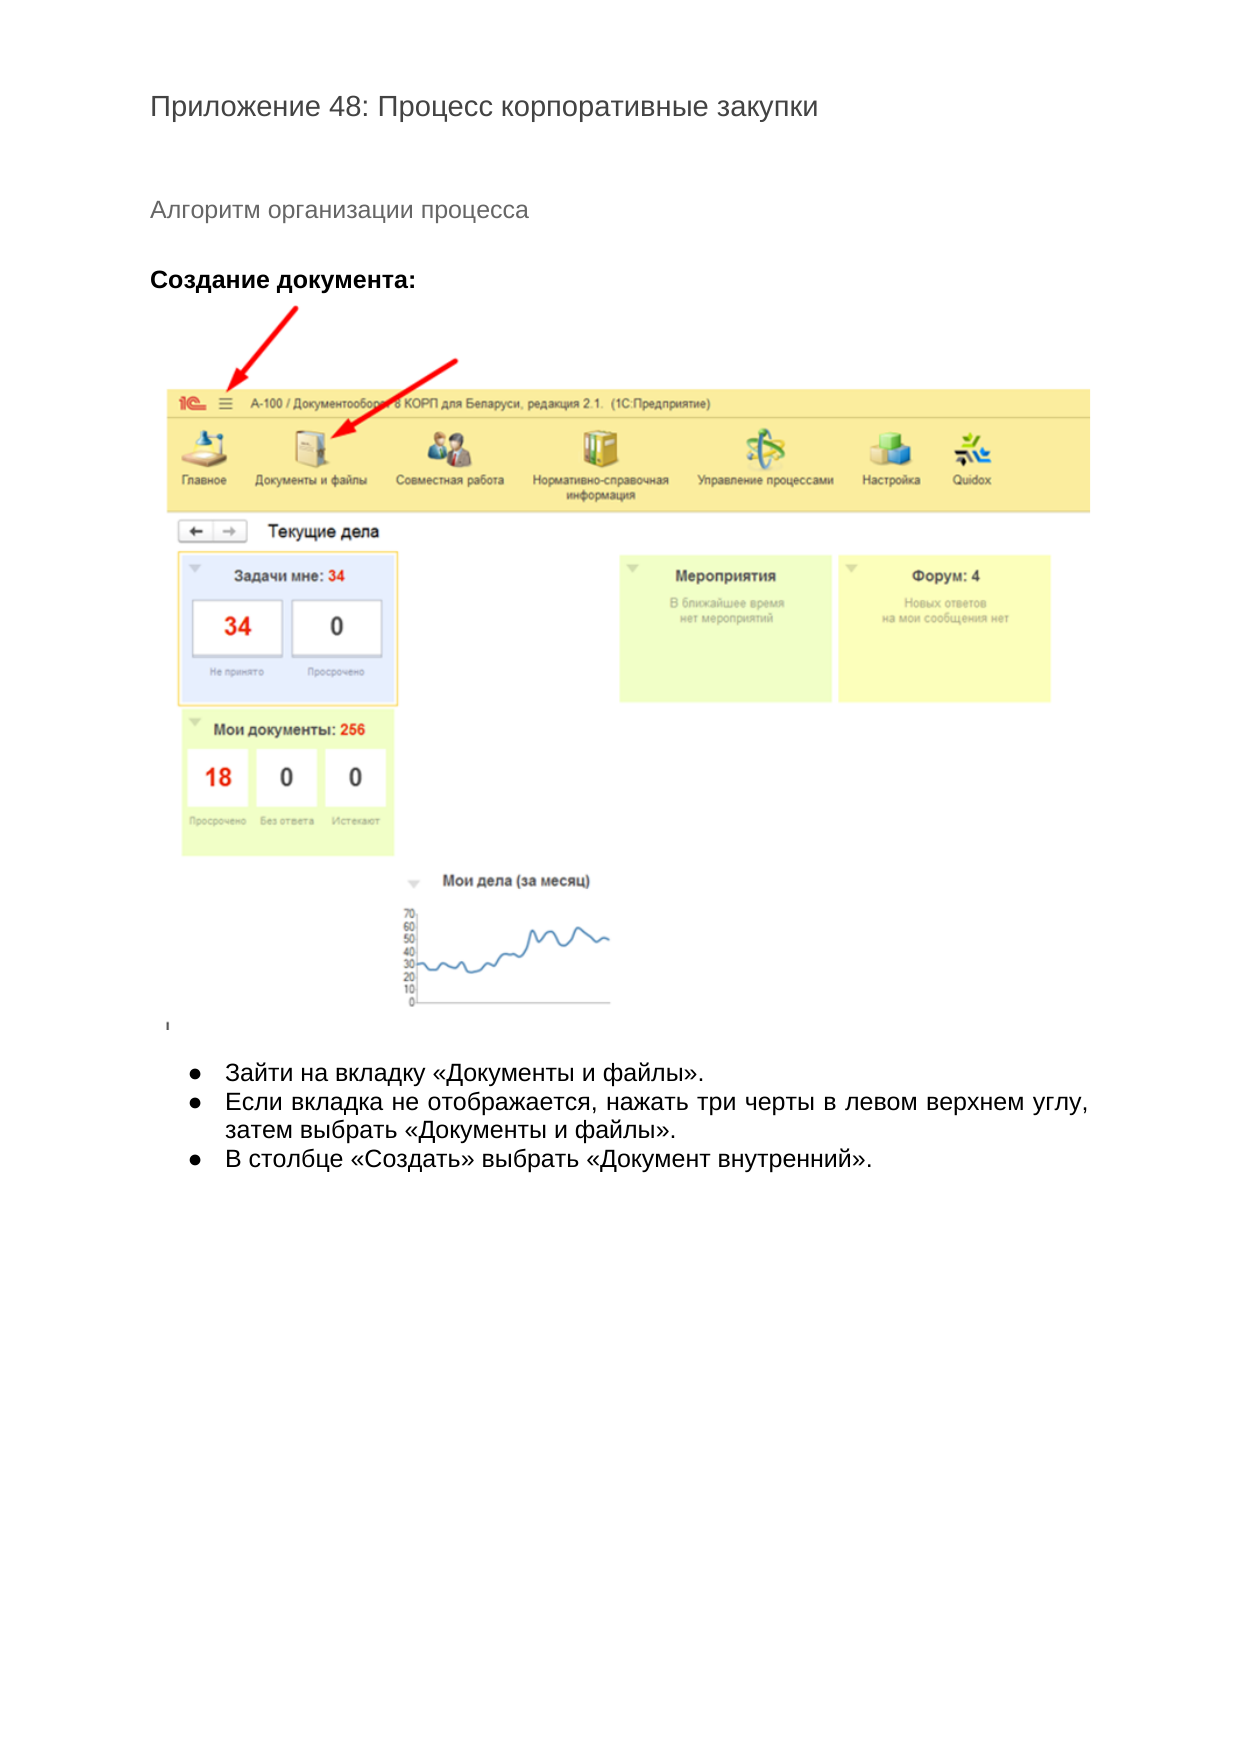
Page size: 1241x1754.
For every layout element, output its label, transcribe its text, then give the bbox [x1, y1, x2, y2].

picture [150, 297, 1091, 1030]
subtitle Алгоритм организации процесса [150, 195, 1090, 223]
list В столбце «Создать» выбрать «Документ внутренний». [187, 1144, 1090, 1173]
list Если вкладка не отображается, нажать три черты в левом верхнем углу, затем выбрать «Документы и файлы». [187, 1087, 1090, 1144]
text Создание документа: [150, 265, 1090, 294]
list Зайти на вкладку «Документы и файлы». [187, 1058, 1090, 1087]
subtitle Приложение 48: Процесс корпоративные закупки [150, 88, 1090, 122]
